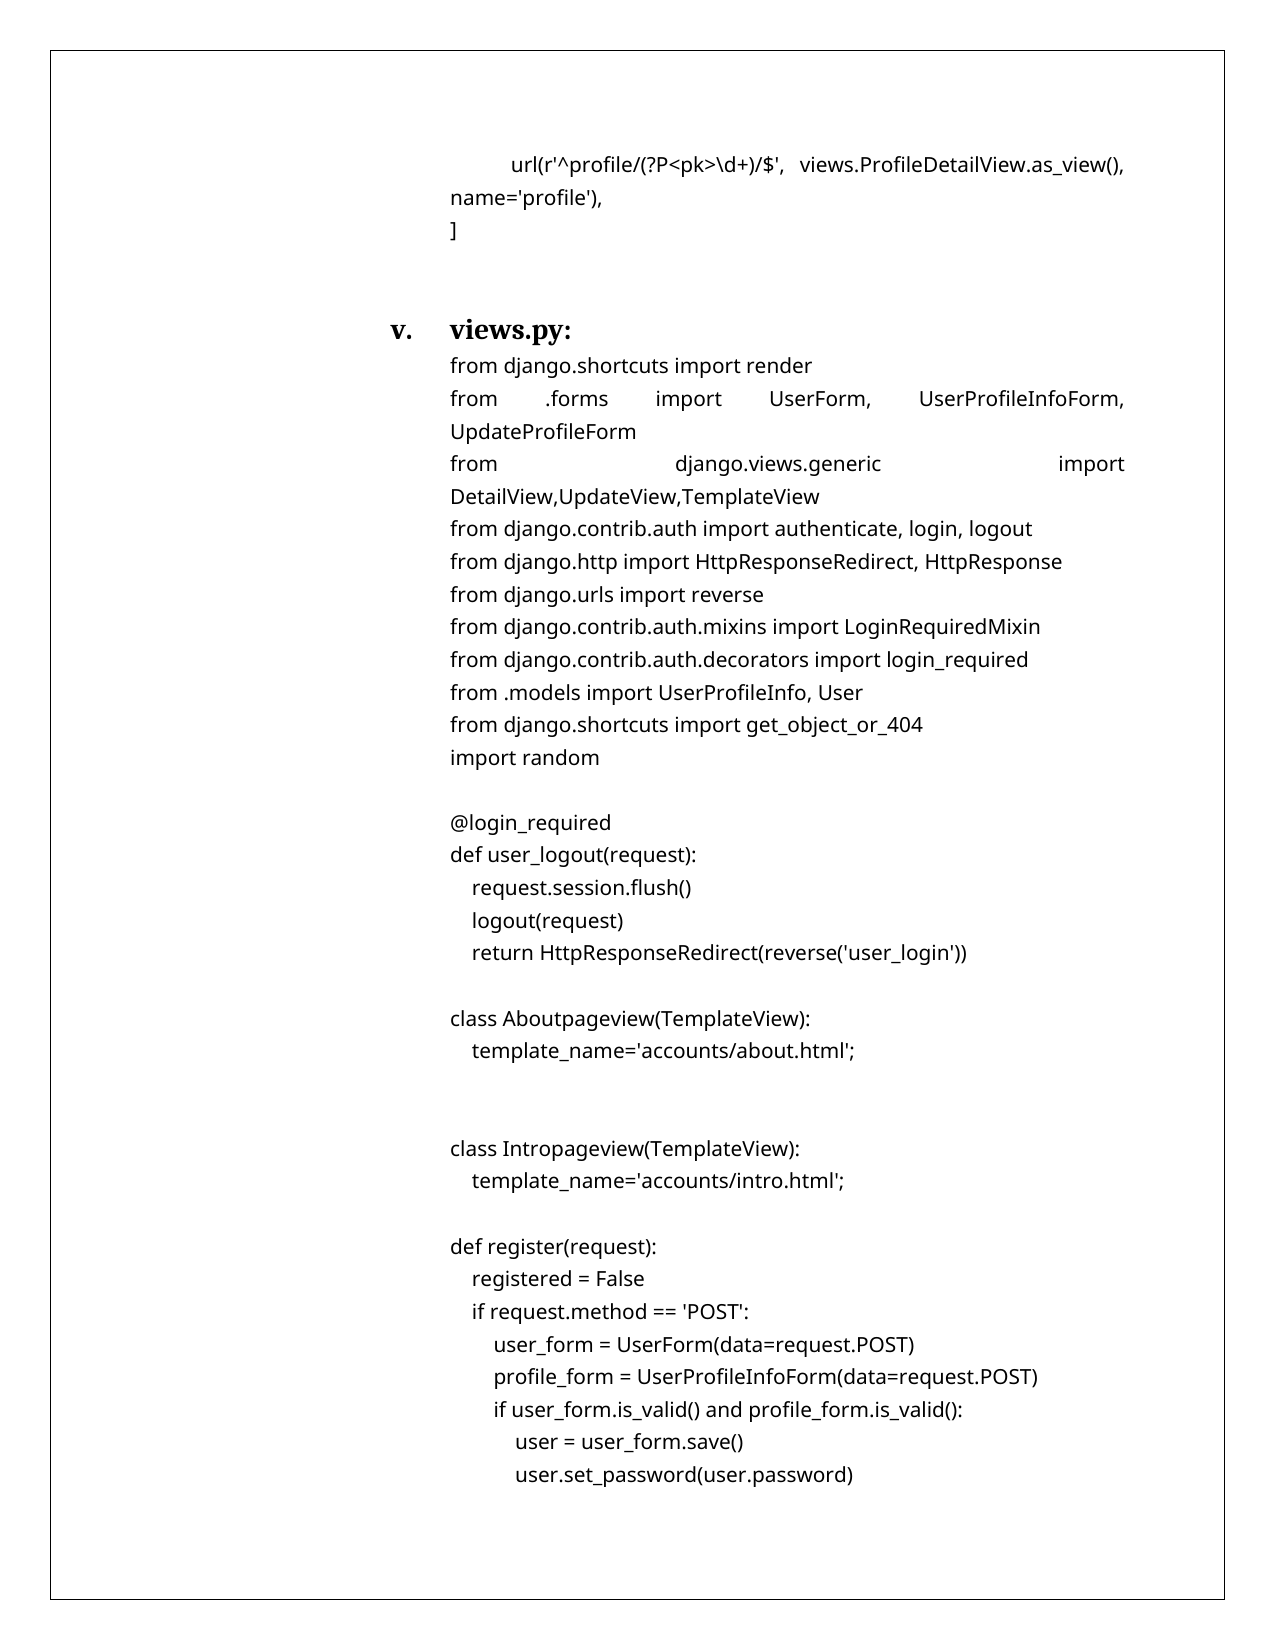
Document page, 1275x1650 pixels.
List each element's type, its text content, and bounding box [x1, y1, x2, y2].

list from django.shortcuts import render [450, 352, 1125, 380]
list from django.contrib.auth.mixins import LoginRequiredMixin [450, 612, 1125, 641]
list user = user_form.save() [450, 1427, 1125, 1456]
list profile_form = UserProfileInfoForm(data=request.POST) [450, 1362, 1125, 1391]
list from django.shortcuts import get_object_or_404 [450, 710, 1125, 739]
list import random [450, 743, 1125, 771]
list logout(request) [450, 906, 1125, 934]
list def user_logout(request): [450, 841, 1125, 869]
list if request.method == 'POST': [450, 1297, 1125, 1326]
list from django.contrib.auth.decorators import login_required [450, 645, 1125, 673]
list url(r'^profile/(?P<pk>\d+)/$', views.ProfileDetailView.as_view(), name='profile'), [450, 150, 1125, 211]
list template_name='accounts/about.html'; [450, 1036, 1125, 1065]
list from django.contrib.auth import authenticate, login, logout [450, 514, 1125, 543]
list from .forms import UserForm, UserProfileInfoForm, UpdateProfileForm [450, 384, 1125, 445]
list return HttpResponseRedirect(reverse('user_login')) [450, 938, 1125, 967]
list if user_form.is_valid() and profile_form.is_valid(): [450, 1395, 1125, 1423]
list @login_required [450, 808, 1125, 836]
list ] [450, 215, 1125, 244]
list request.session.flush() [450, 873, 1125, 902]
list from django.urls import reverse [450, 580, 1125, 608]
list from django.views.generic import DetailView,UpdateView,TemplateView [450, 449, 1125, 510]
list class Intropageview(TemplateView): [450, 1134, 1125, 1162]
list registered = False [450, 1264, 1125, 1293]
list from django.http import HttpResponseRedirect, HttpResponse [450, 547, 1125, 576]
list user_form = UserForm(data=request.POST) [450, 1330, 1125, 1358]
list template_name='accounts/intro.html'; [450, 1167, 1125, 1195]
list from .models import UserProfileInfo, User [450, 678, 1125, 706]
list def register(request): [450, 1232, 1125, 1260]
list user.set_password(user.password) [450, 1460, 1125, 1488]
list views.py: [412, 313, 1125, 347]
list class Aboutpageview(TemplateView): [450, 1004, 1125, 1032]
